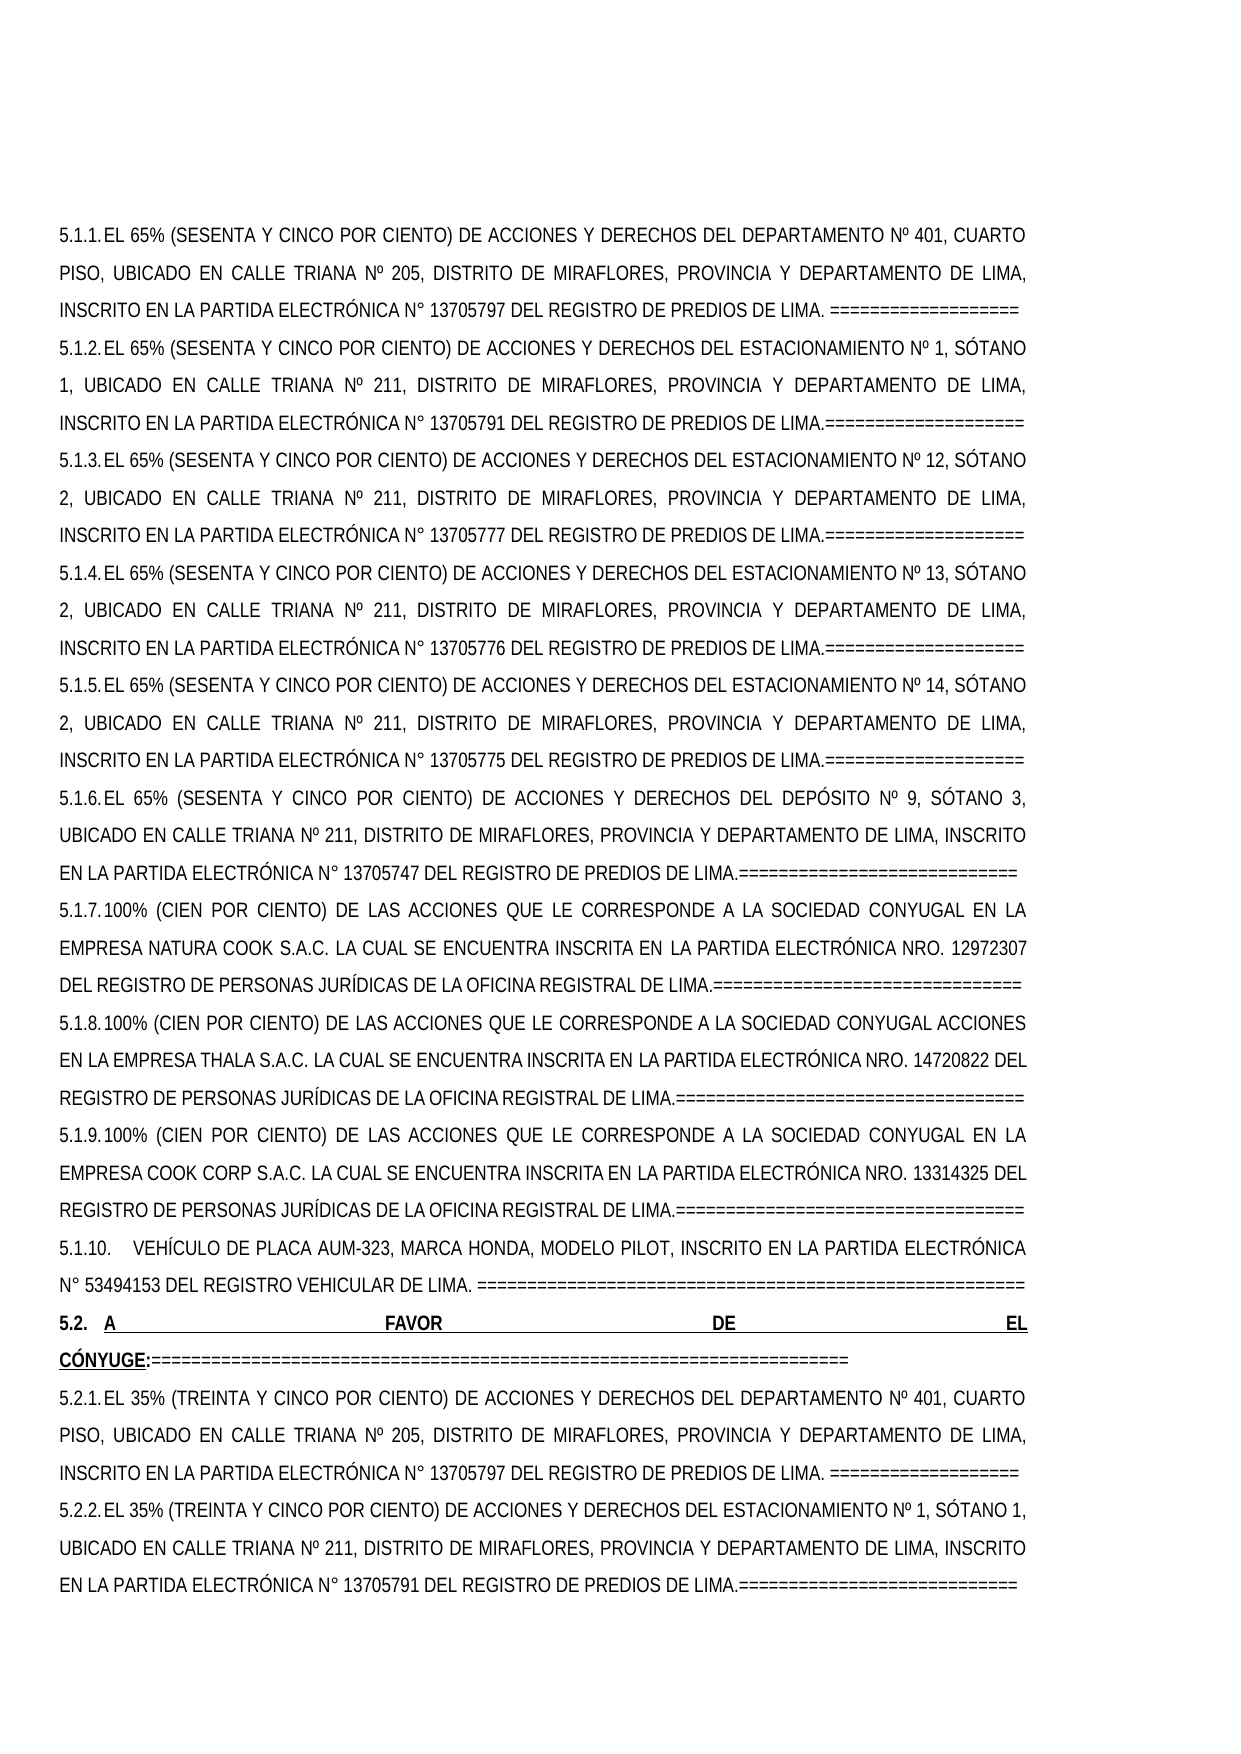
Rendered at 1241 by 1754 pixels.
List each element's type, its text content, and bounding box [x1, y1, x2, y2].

list EL 65% (SESENTA Y CINCO POR CIENTO) DE ACCIONES Y DERECHOS DEL ESTACIONAMIENTO Nº 13, SÓTANO 2, UBICADO EN CALLE TRIANA Nº 211, DISTRITO DE MIRAFLORES, PROVINCIA Y DEPARTAMENTO DE LIMA, INSCRITO EN LA PARTIDA ELECTRÓNICA N° 13705776 DEL REGISTRO DE PREDIOS DE LIMA.==================== [59, 550, 1028, 663]
list EL 65% (SESENTA Y CINCO POR CIENTO) DE ACCIONES Y DERECHOS DEL ESTACIONAMIENTO Nº 12, SÓTANO 2, UBICADO EN CALLE TRIANA Nº 211, DISTRITO DE MIRAFLORES, PROVINCIA Y DEPARTAMENTO DE LIMA, INSCRITO EN LA PARTIDA ELECTRÓNICA N° 13705777 DEL REGISTRO DE PREDIOS DE LIMA.==================== [59, 438, 1028, 550]
list 100% (CIEN POR CIENTO) DE LAS ACCIONES QUE LE CORRESPONDE A LA SOCIEDAD CONYUGAL ACCIONES EN LA EMPRESA THALA S.A.C. LA CUAL SE ENCUENTRA INSCRITA EN LA PARTIDA ELECTRÓNICA NRO. 14720822 DEL REGISTRO DE PERSONAS JURÍDICAS DE LA OFICINA REGISTRAL DE LIMA.=================================== [59, 1000, 1028, 1113]
list EL 35% (TREINTA Y CINCO POR CIENTO) DE ACCIONES Y DERECHOS DEL ESTACIONAMIENTO Nº 1, SÓTANO 1, UBICADO EN CALLE TRIANA Nº 211, DISTRITO DE MIRAFLORES, PROVINCIA Y DEPARTAMENTO DE LIMA, INSCRITO EN LA PARTIDA ELECTRÓNICA N° 13705791 DEL REGISTRO DE PREDIOS DE LIMA.============================ [59, 1488, 1028, 1600]
list A FAVOR DE EL CÓNYUGE:====================================================================== [59, 1300, 1028, 1375]
list EL 35% (TREINTA Y CINCO POR CIENTO) DE ACCIONES Y DERECHOS DEL DEPARTAMENTO Nº 401, CUARTO PISO, UBICADO EN CALLE TRIANA Nº 205, DISTRITO DE MIRAFLORES, PROVINCIA Y DEPARTAMENTO DE LIMA, INSCRITO EN LA PARTIDA ELECTRÓNICA N° 13705797 DEL REGISTRO DE PREDIOS DE LIMA. =================== [59, 1375, 1028, 1488]
list EL 65% (SESENTA Y CINCO POR CIENTO) DE ACCIONES Y DERECHOS DEL ESTACIONAMIENTO Nº 1, SÓTANO 1, UBICADO EN CALLE TRIANA Nº 211, DISTRITO DE MIRAFLORES, PROVINCIA Y DEPARTAMENTO DE LIMA, INSCRITO EN LA PARTIDA ELECTRÓNICA N° 13705791 DEL REGISTRO DE PREDIOS DE LIMA.==================== [59, 325, 1028, 438]
list 100% (CIEN POR CIENTO) DE LAS ACCIONES QUE LE CORRESPONDE A LA SOCIEDAD CONYUGAL EN LA EMPRESA COOK CORP S.A.C. LA CUAL SE ENCUENTRA INSCRITA EN LA PARTIDA ELECTRÓNICA NRO. 13314325 DEL REGISTRO DE PERSONAS JURÍDICAS DE LA OFICINA REGISTRAL DE LIMA.=================================== [59, 1113, 1028, 1225]
list 100% (CIEN POR CIENTO) DE LAS ACCIONES QUE LE CORRESPONDE A LA SOCIEDAD CONYUGAL EN LA EMPRESA NATURA COOK S.A.C. LA CUAL SE ENCUENTRA INSCRITA EN LA PARTIDA ELECTRÓNICA NRO. 12972307 DEL REGISTRO DE PERSONAS JURÍDICAS DE LA OFICINA REGISTRAL DE LIMA.=============================== [59, 888, 1028, 1000]
list EL 65% (SESENTA Y CINCO POR CIENTO) DE ACCIONES Y DERECHOS DEL ESTACIONAMIENTO Nº 14, SÓTANO 2, UBICADO EN CALLE TRIANA Nº 211, DISTRITO DE MIRAFLORES, PROVINCIA Y DEPARTAMENTO DE LIMA, INSCRITO EN LA PARTIDA ELECTRÓNICA N° 13705775 DEL REGISTRO DE PREDIOS DE LIMA.==================== [59, 663, 1028, 775]
list VEHÍCULO DE PLACA AUM-323, MARCA HONDA, MODELO PILOT, INSCRITO EN LA PARTIDA ELECTRÓNICA N° 53494153 DEL REGISTRO VEHICULAR DE LIMA. ======================================================= [59, 1225, 1028, 1300]
list EL 65% (SESENTA Y CINCO POR CIENTO) DE ACCIONES Y DERECHOS DEL DEPARTAMENTO Nº 401, CUARTO PISO, UBICADO EN CALLE TRIANA Nº 205, DISTRITO DE MIRAFLORES, PROVINCIA Y DEPARTAMENTO DE LIMA, INSCRITO EN LA PARTIDA ELECTRÓNICA N° 13705797 DEL REGISTRO DE PREDIOS DE LIMA. =================== [59, 213, 1028, 325]
list EL 65% (SESENTA Y CINCO POR CIENTO) DE ACCIONES Y DERECHOS DEL DEPÓSITO Nº 9, SÓTANO 3, UBICADO EN CALLE TRIANA Nº 211, DISTRITO DE MIRAFLORES, PROVINCIA Y DEPARTAMENTO DE LIMA, INSCRITO EN LA PARTIDA ELECTRÓNICA N° 13705747 DEL REGISTRO DE PREDIOS DE LIMA.============================ [59, 775, 1028, 888]
